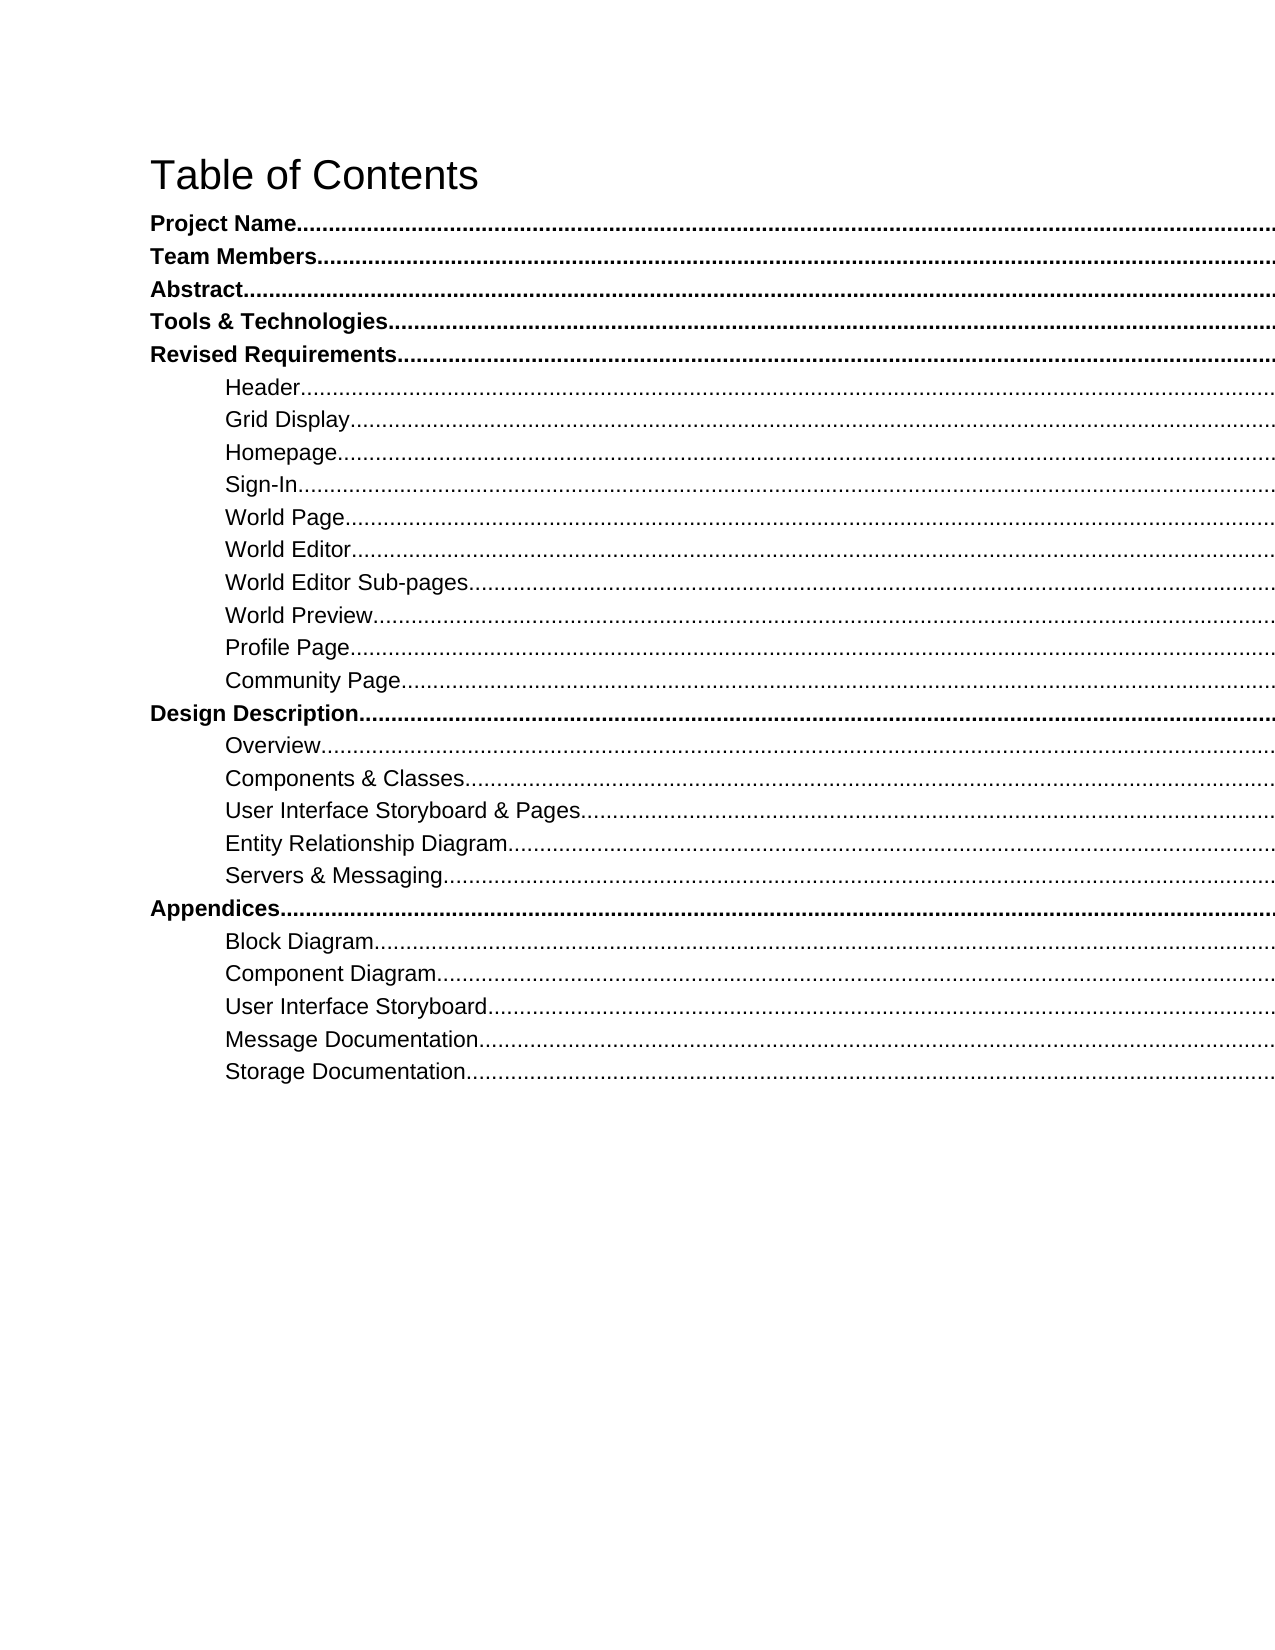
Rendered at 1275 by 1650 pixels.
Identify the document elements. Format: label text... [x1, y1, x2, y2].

subtitle Table of Contents [150, 150, 1125, 198]
